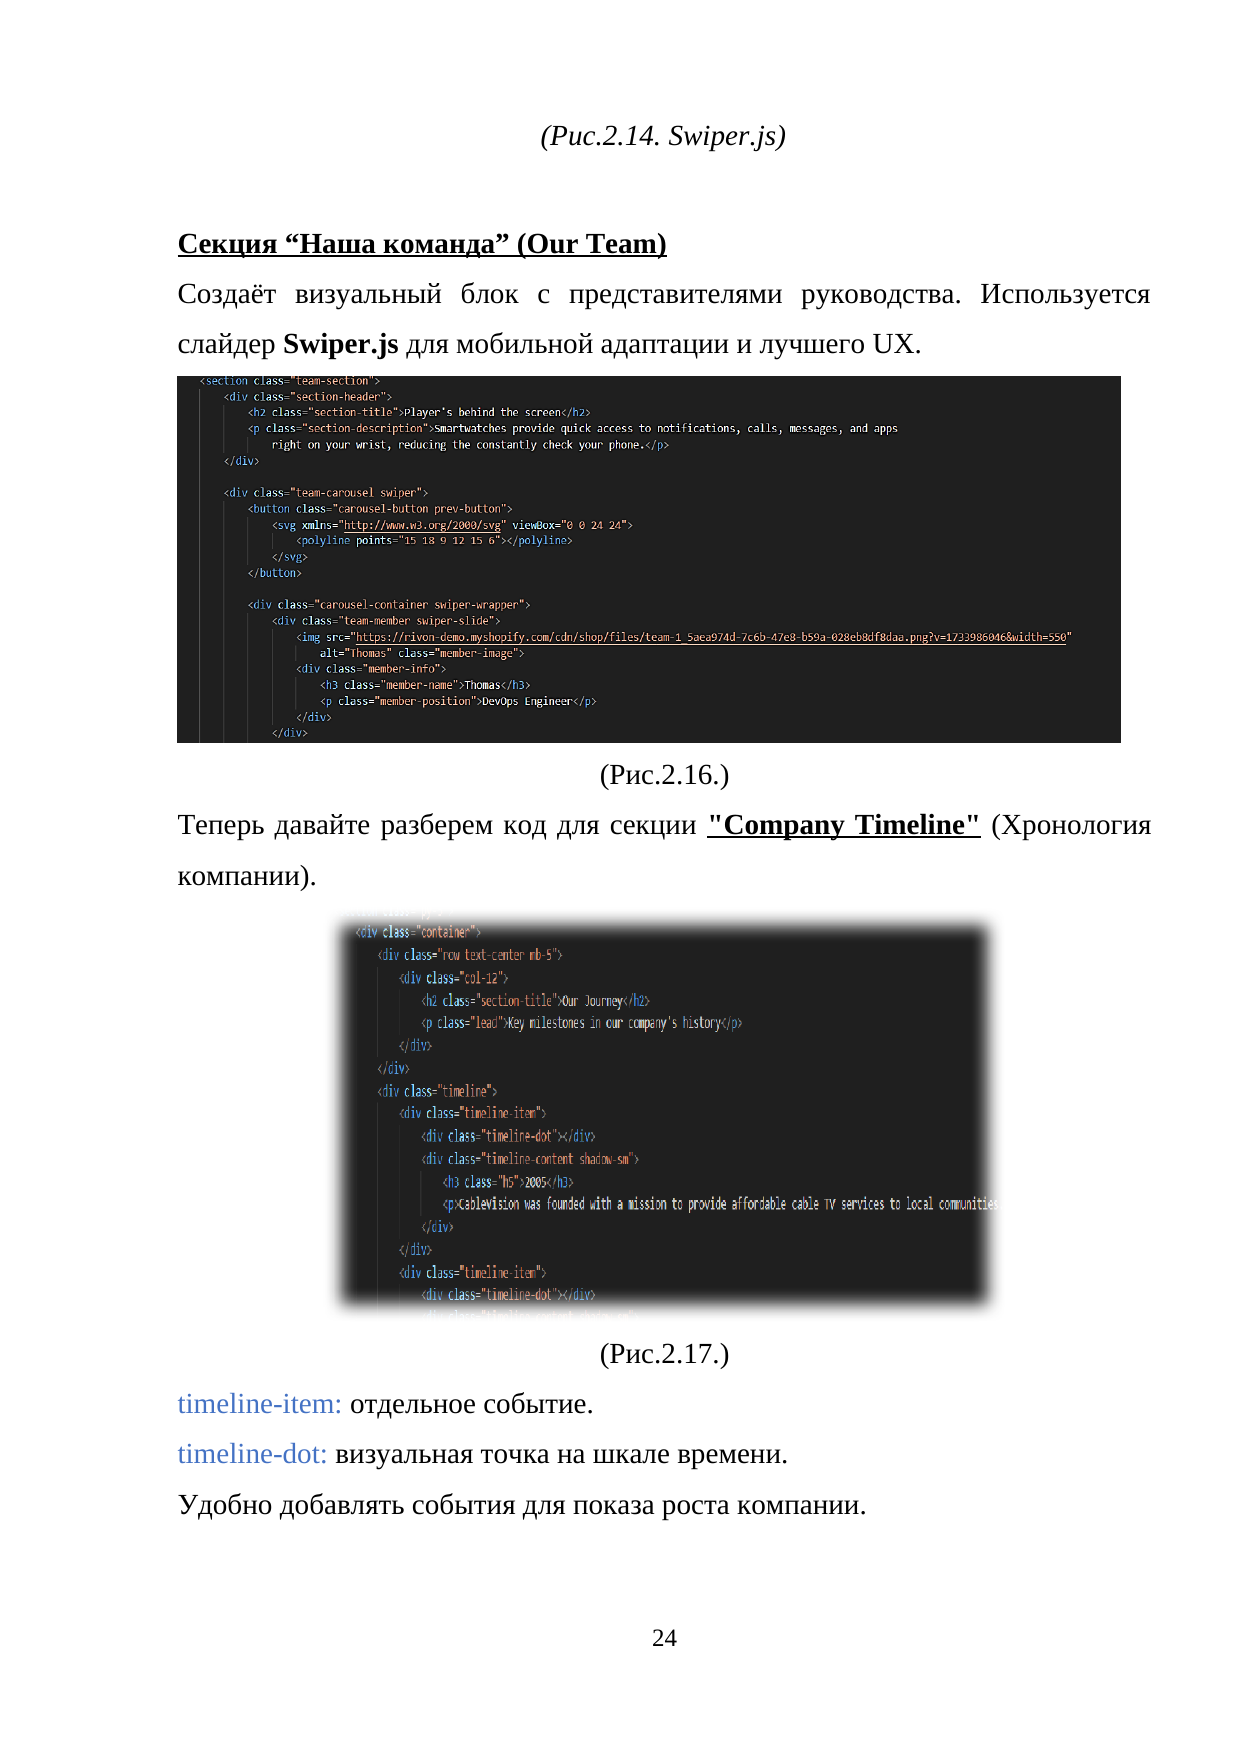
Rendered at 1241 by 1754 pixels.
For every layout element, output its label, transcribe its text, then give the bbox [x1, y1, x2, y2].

text (Рис.2.14. Swiper.js) [177, 118, 1152, 152]
text Создаёт визуальный блок с представителями руководства. Используется слайдер Swiper.js для мобильной адаптации и лучшего UX. [177, 276, 1152, 360]
text Секция “Наша команда” (Our Team) [177, 226, 1152, 259]
text timeline-dot: визуальная точка на шкале времени. [177, 1437, 1152, 1470]
text Теперь давайте разберем код для секции "Company Timeline" (Хронология компании). [177, 807, 1152, 891]
text timeline-item: отдельное событие. [177, 1386, 1152, 1420]
picture [177, 376, 1121, 743]
text (Рис.2.16.) [177, 757, 1152, 791]
picture [353, 937, 976, 1293]
text (Рис.2.17.) [177, 1336, 1152, 1369]
text Удобно добавлять события для показа роста компании. [177, 1487, 1152, 1521]
